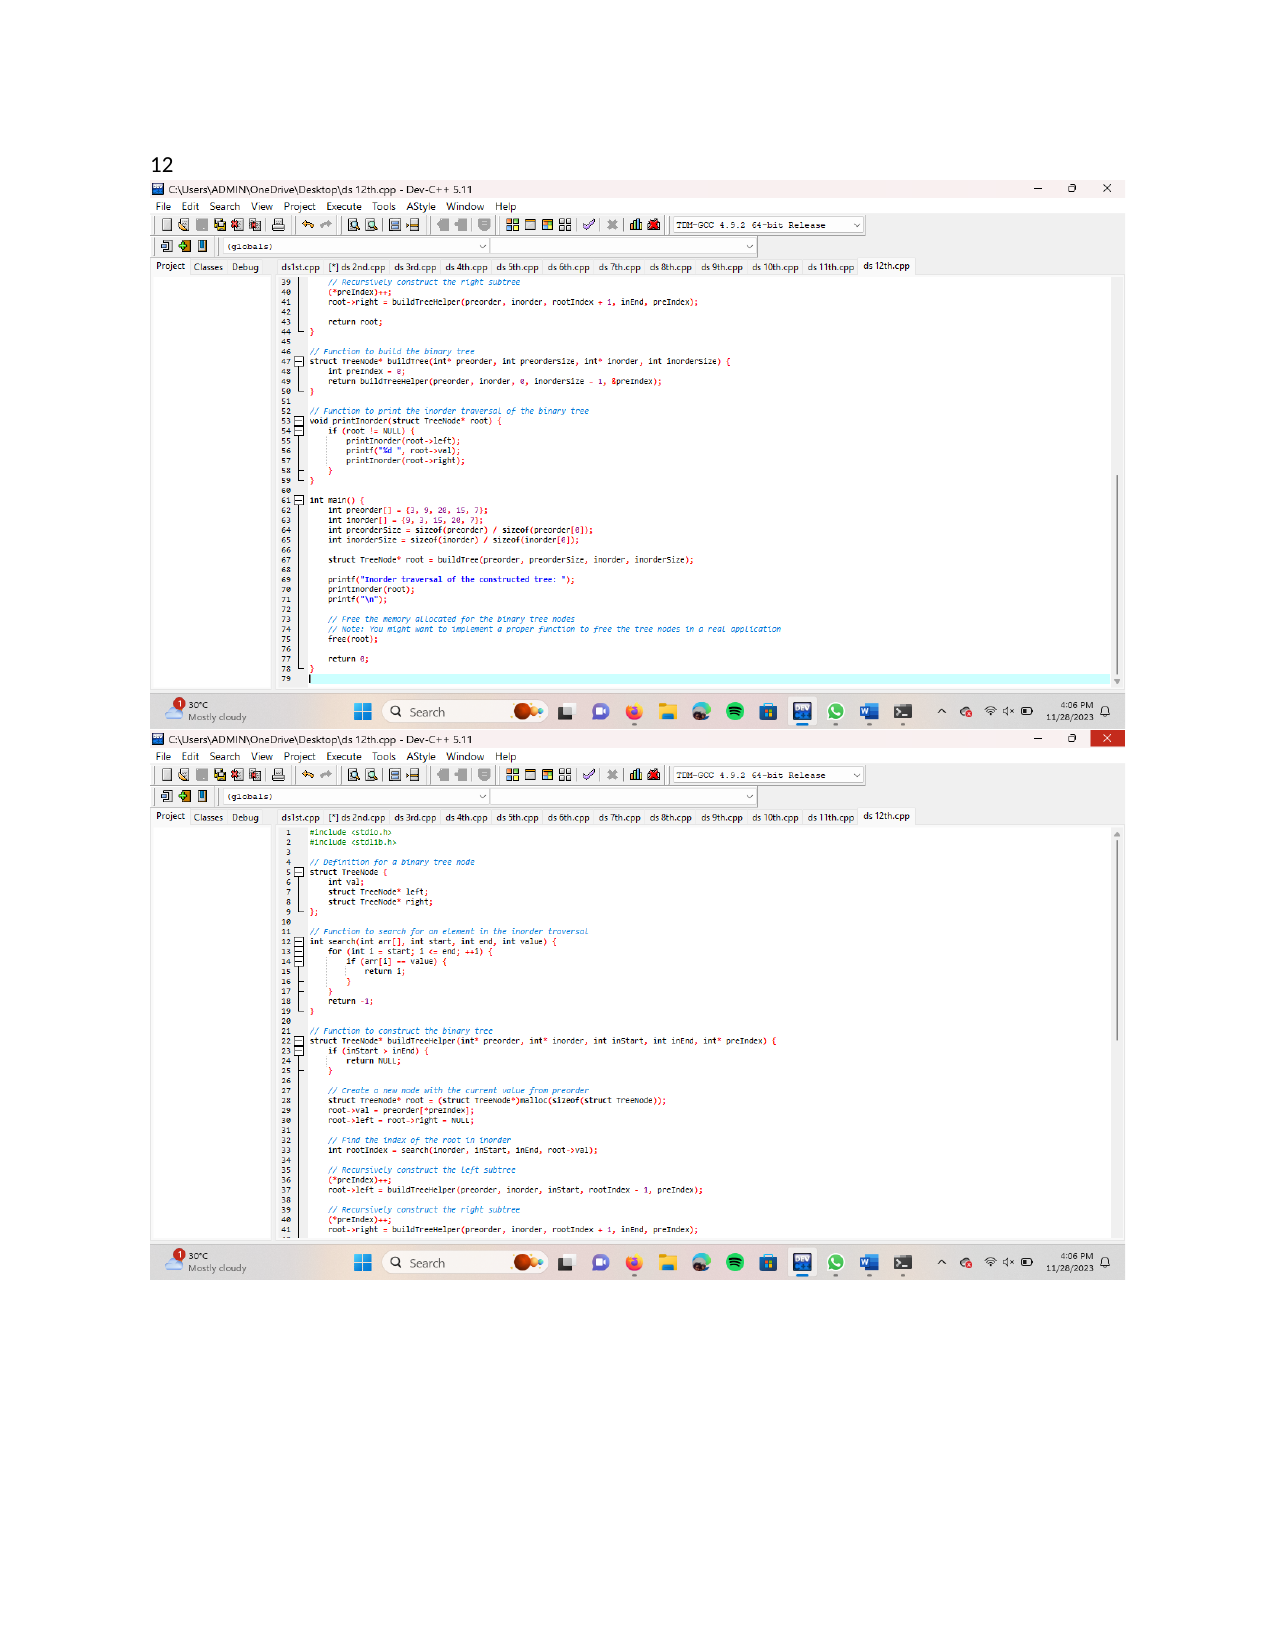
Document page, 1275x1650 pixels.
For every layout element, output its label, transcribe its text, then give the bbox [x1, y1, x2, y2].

picture [150, 180, 1125, 729]
text 12 [150, 150, 1125, 180]
picture [150, 730, 1125, 1280]
